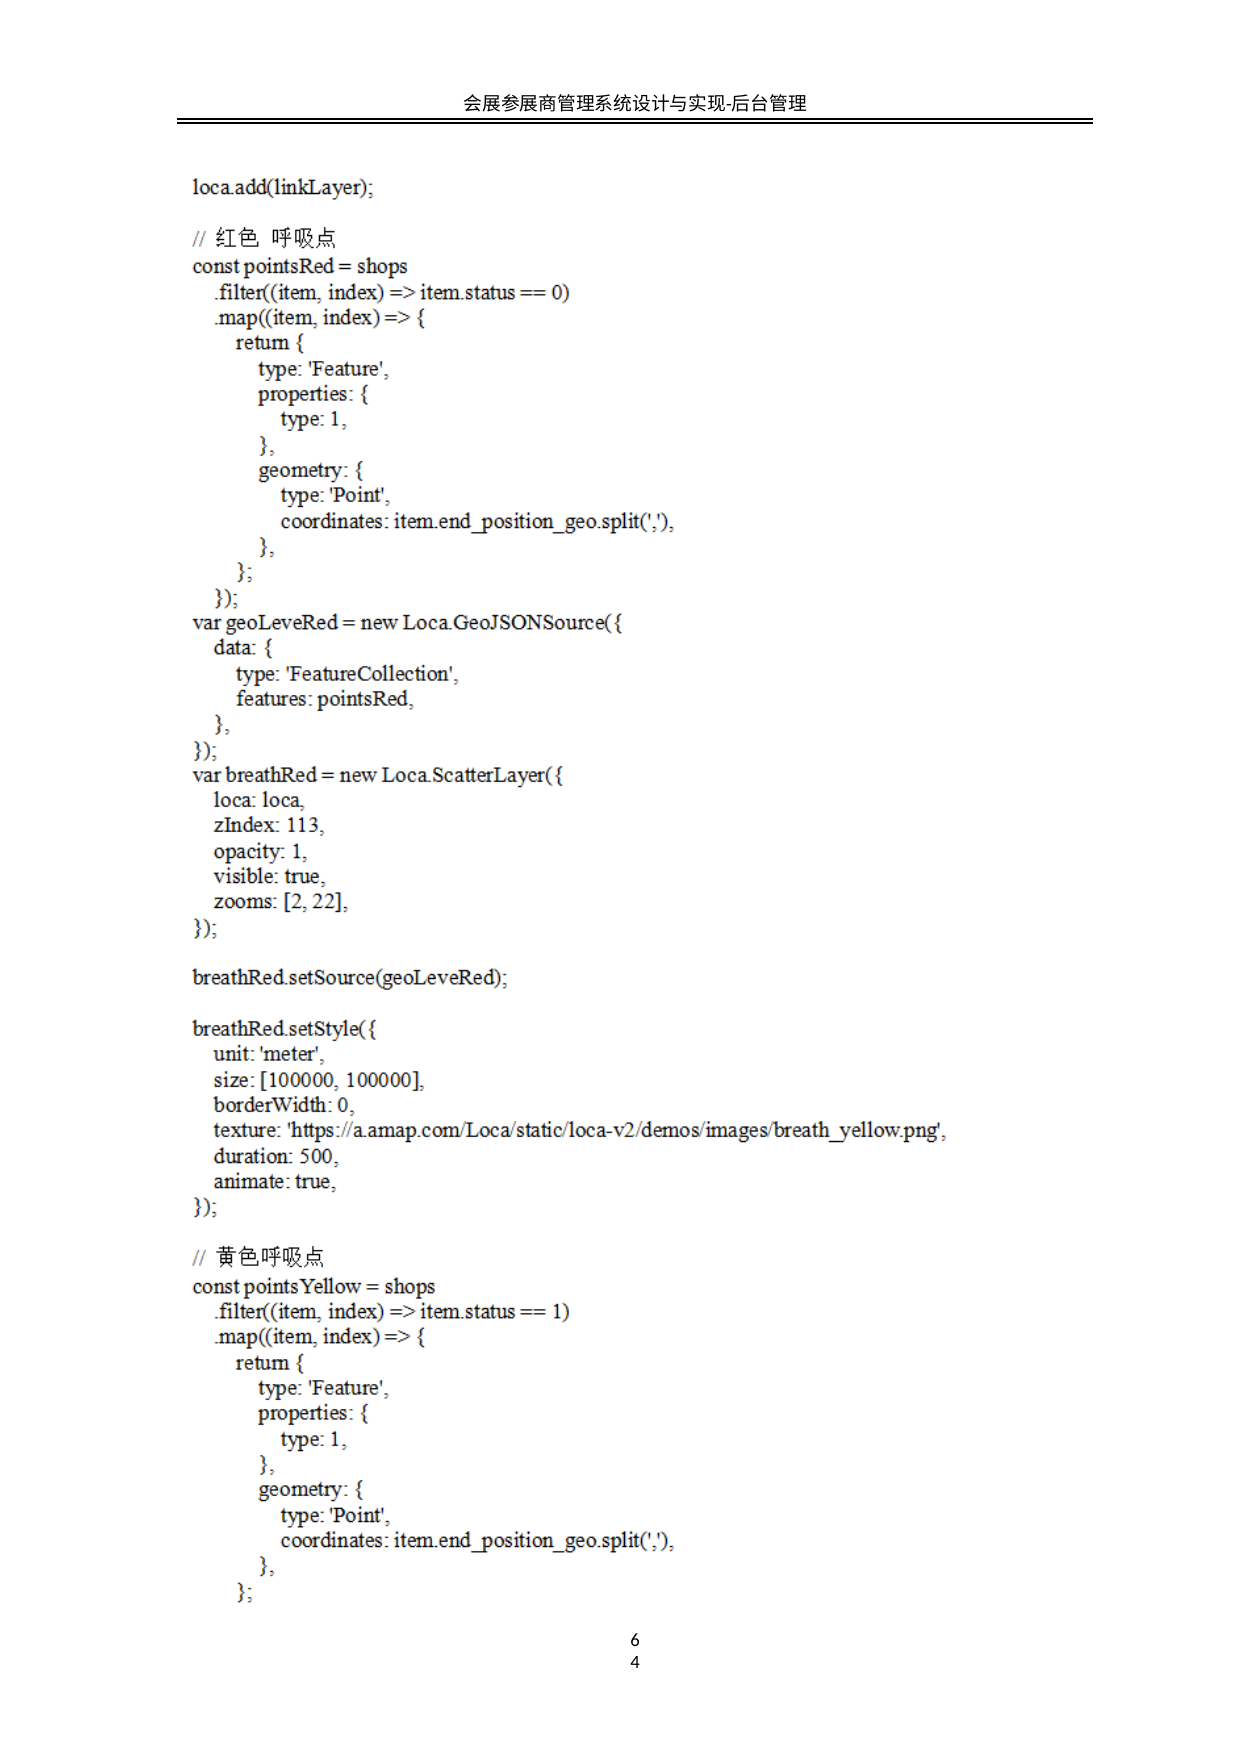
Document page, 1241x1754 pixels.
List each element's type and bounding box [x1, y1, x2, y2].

picture [177, 147, 1092, 1607]
